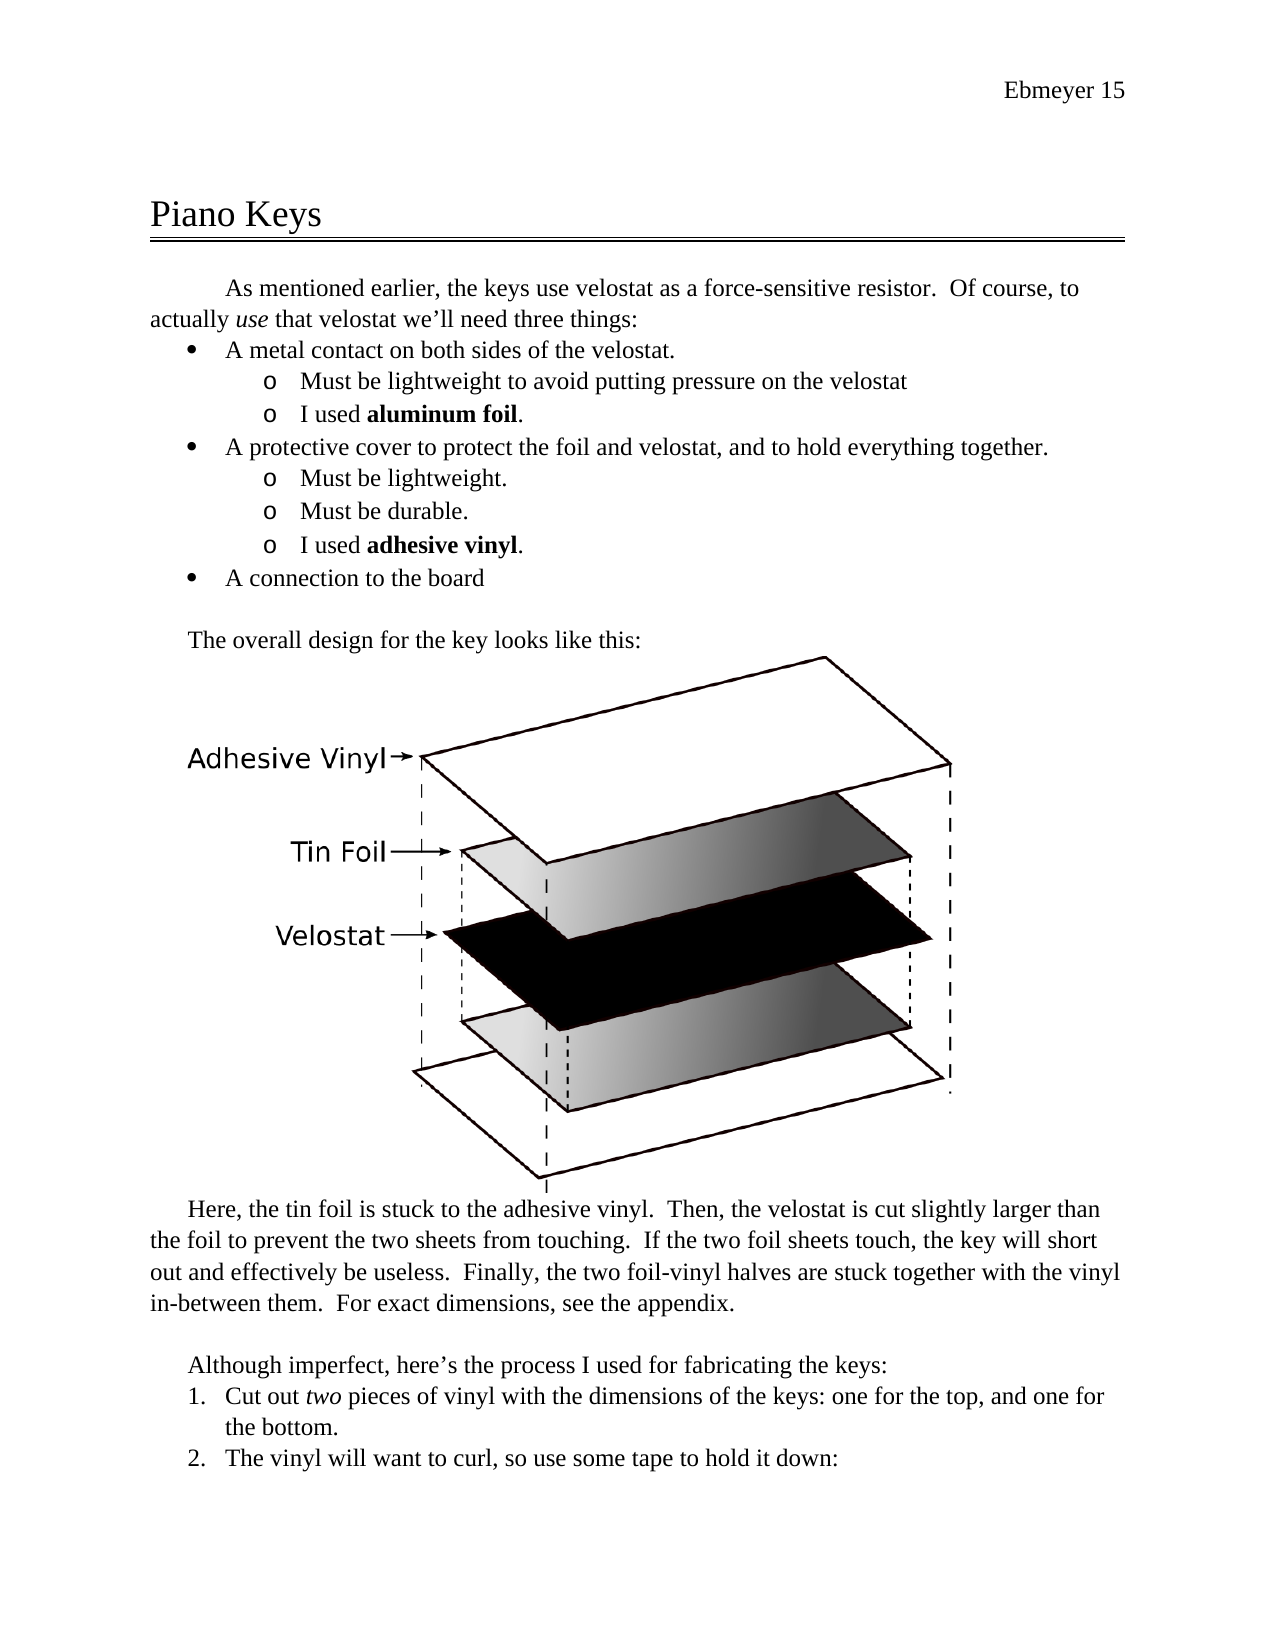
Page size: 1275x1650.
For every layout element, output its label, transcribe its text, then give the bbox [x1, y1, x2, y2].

list Must be lightweight to avoid putting pressure on the velostat [262, 366, 1125, 397]
text The overall design for the key looks like this: [187, 625, 1125, 654]
text As mentioned earlier, the keys use velostat as a force-sensitive resistor. Of course, to actually use that velostat we’ll need three things: [150, 273, 1125, 332]
subtitle Piano Keys [150, 192, 1125, 237]
list Must be lightweight. [262, 463, 1125, 494]
list Cut out two pieces of vinyl with the dimensions of the keys: one for the top, and one for the bottom. [187, 1381, 1125, 1441]
text Here, the tin foil is stuck to the adhesive vinyl. Then, the velostat is cut slightly larger than the foil to prevent the two sheets from touching. If the two foil sheets touch, the key will short out and effectively be useless. Finally, the two foil-vinyl halves are stuck together with the vinyl in-between them. For exact dimensions, see the appendix. [150, 1194, 1125, 1316]
picture [187, 656, 953, 1193]
list Must be durable. [262, 496, 1125, 527]
list A metal contact on both sides of the velostat. [187, 335, 1125, 363]
list A connection to the board [187, 563, 1125, 592]
list The vinyl will want to curl, so use some tape to hold it down: [187, 1443, 1125, 1472]
list I used aluminum foil. [262, 399, 1125, 430]
list I used adhesive vinyl. [262, 530, 1125, 561]
text Although imperfect, here’s the process I used for fabricating the keys: [187, 1350, 1125, 1378]
list A protective cover to protect the foil and velostat, and to hold everything together. [187, 432, 1125, 461]
